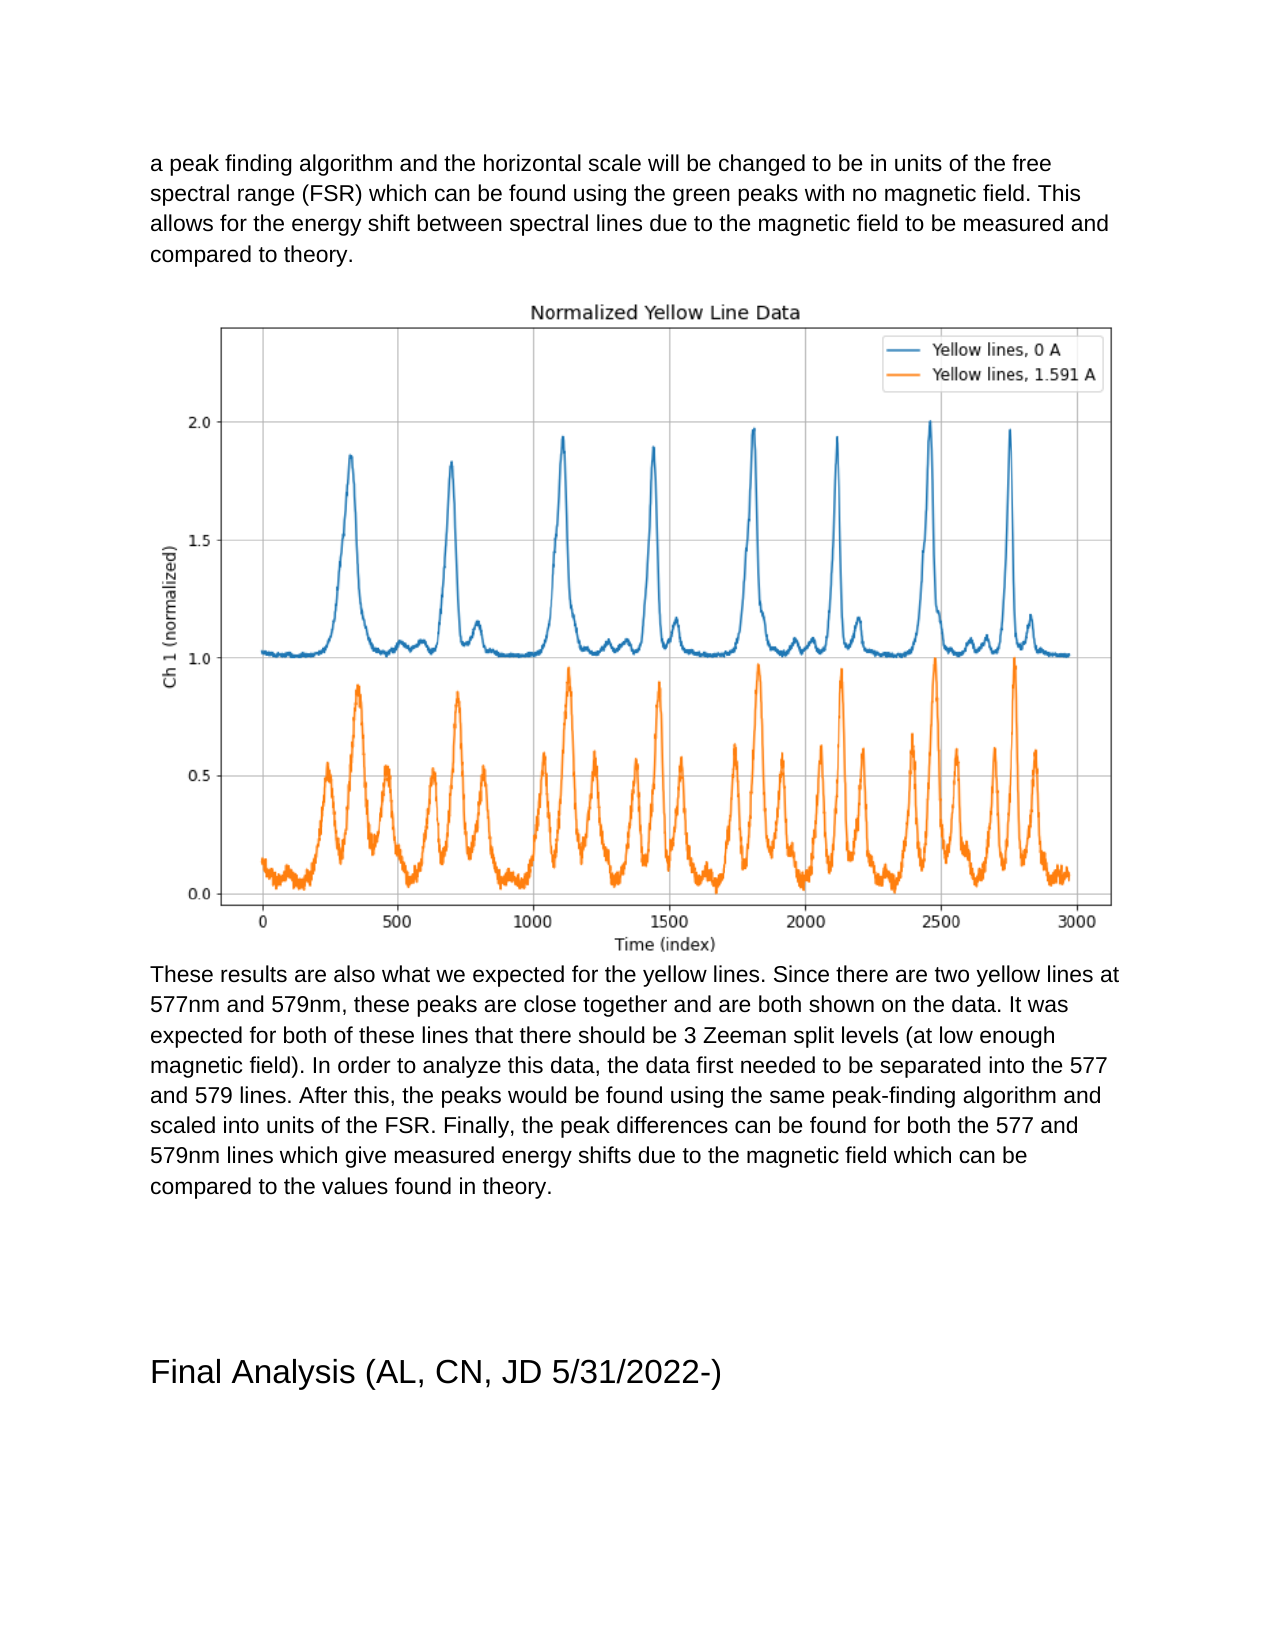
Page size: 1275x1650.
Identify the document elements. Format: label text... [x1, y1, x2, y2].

picture [150, 301, 1125, 958]
text These results are also what we expected for the yellow lines. Since there are two yellow lines at 577nm and 579nm, these peaks are close together and are both shown on the data. It was expected for both of these lines that there should be 3 Zeeman split levels (at low enough magnetic field). In order to analyze this data, the data first needed to be separated into the 577 and 579 lines. After this, the peaks would be found using the same peak-finding algorithm and scaled into units of the FSR. Finally, the peak differences can be found for both the 577 and 579nm lines which give measured energy shifts due to the magnetic field which can be compared to the values found in theory. [150, 961, 1125, 1199]
subtitle Final Analysis (AL, CN, JD 5/31/2022-) [150, 1352, 1125, 1391]
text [150, 150, 1125, 267]
